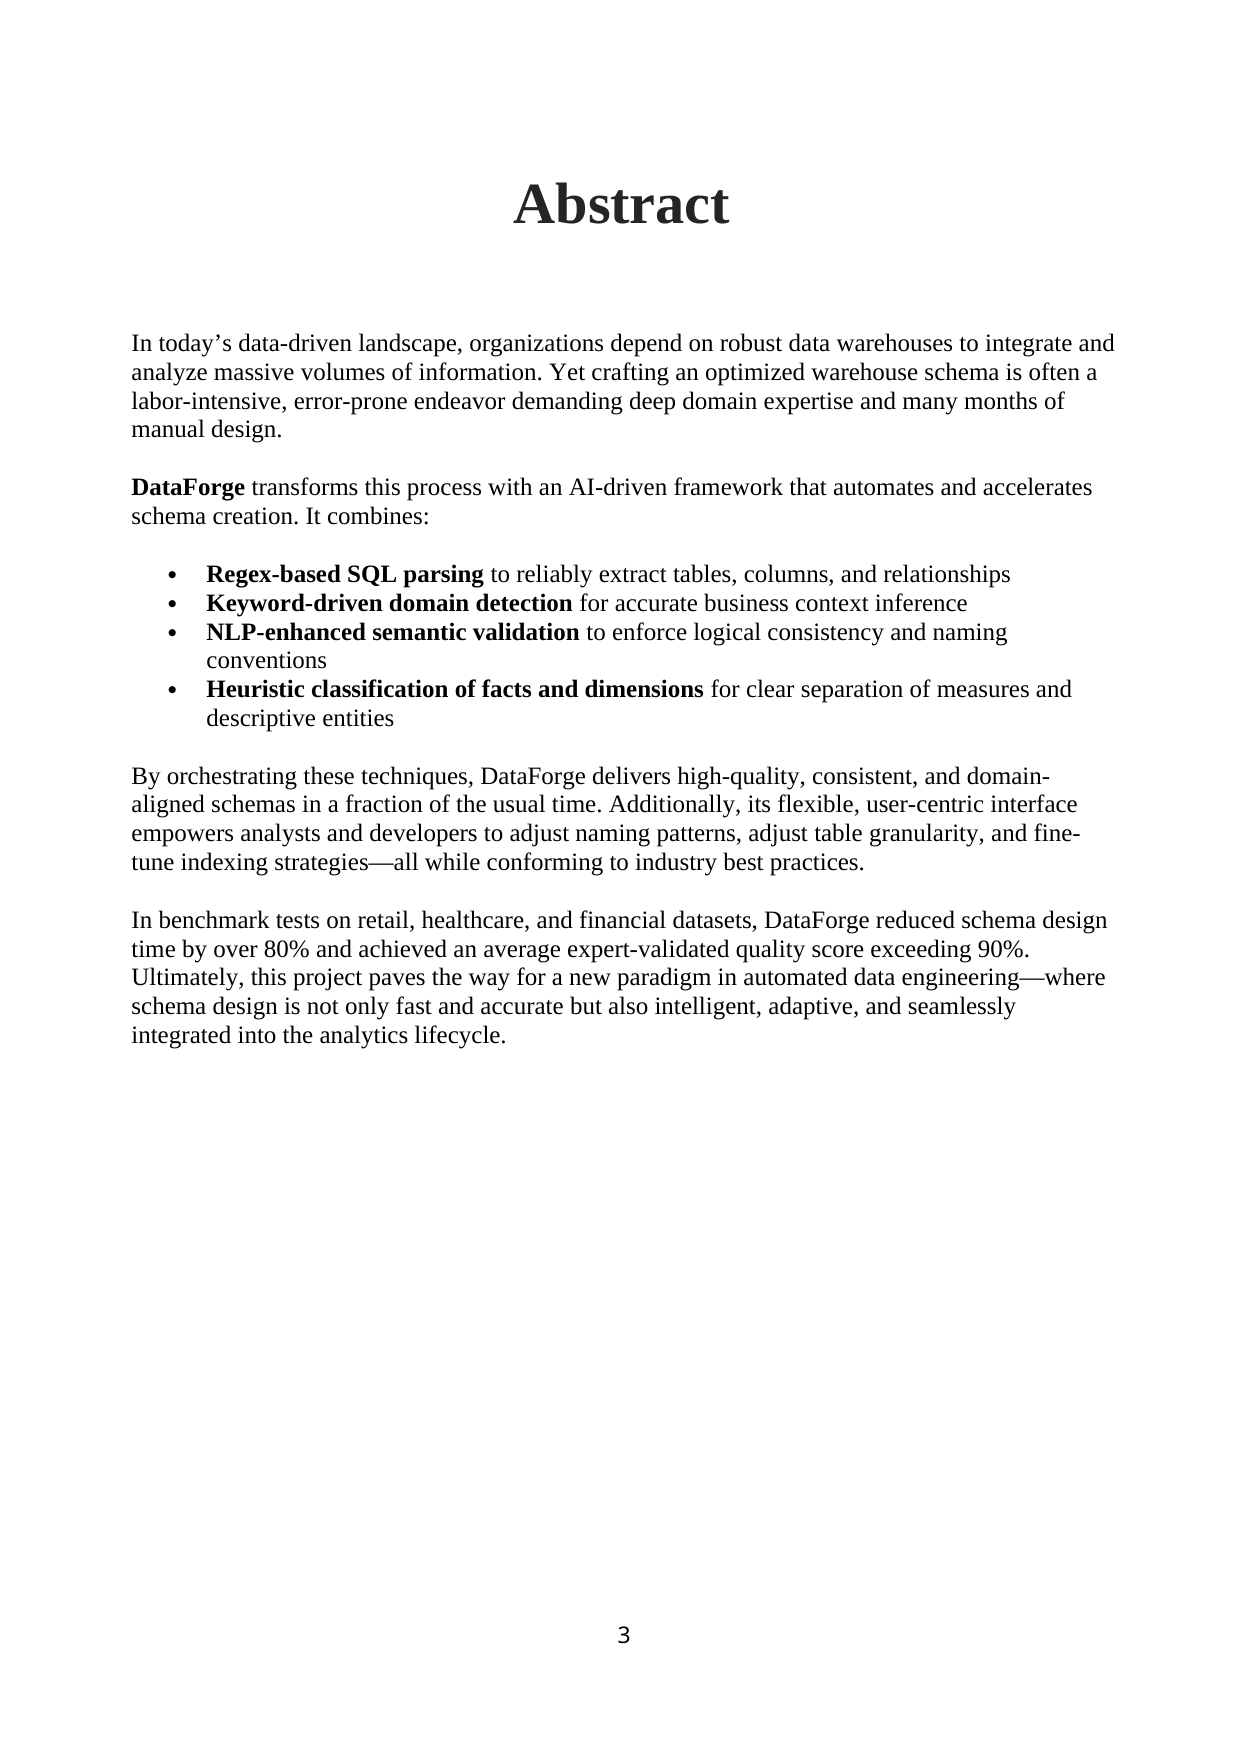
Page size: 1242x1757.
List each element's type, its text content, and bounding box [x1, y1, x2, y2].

list NLP-enhanced semantic validation to enforce logical consistency and naming conventions [169, 675, 1117, 732]
list Heuristic classification of facts and dimensions for clear separation of measures and descriptive entities [169, 762, 1117, 819]
text DataForge transforms this process with an AI-driven framework that automates and accelerates schema creation. It combines: [131, 472, 1117, 530]
list Keyword-driven domain detection for accurate business context inference [169, 617, 1117, 646]
list Regex-based SQL parsing to reliably extract tables, columns, and relationships [169, 559, 1117, 588]
text In benchmark tests on retail, healthcare, and financial datasets, DataForge reduced schema design time by over 80% and achieved an average expert-validated quality score exceeding 90%. Ultimately, this project paves the way for a new paradigm in automated data engineering—where schema design is not only fast and accurate but also intelligent, adaptive, and seamlessly integrated into the analytics lifecycle. [131, 992, 1117, 1136]
text By orchestrating these techniques, DataForge delivers high-quality, consistent, and domain-aligned schemas in a fraction of the usual time. Additionally, its flexible, user-centric interface empowers analysts and developers to adjust naming patterns, adjust table granularity, and fine-tune indexing strategies—all while conforming to industry best practices. [131, 848, 1117, 963]
subtitle Abstract [131, 169, 1112, 236]
text In today’s data-driven landscape, organizations depend on robust data warehouses to integrate and analyze massive volumes of information. Yet crafting an optimized warehouse schema is often a labor-intensive, error-prone endeavor demanding deep domain expertise and many months of manual design. [131, 328, 1117, 443]
